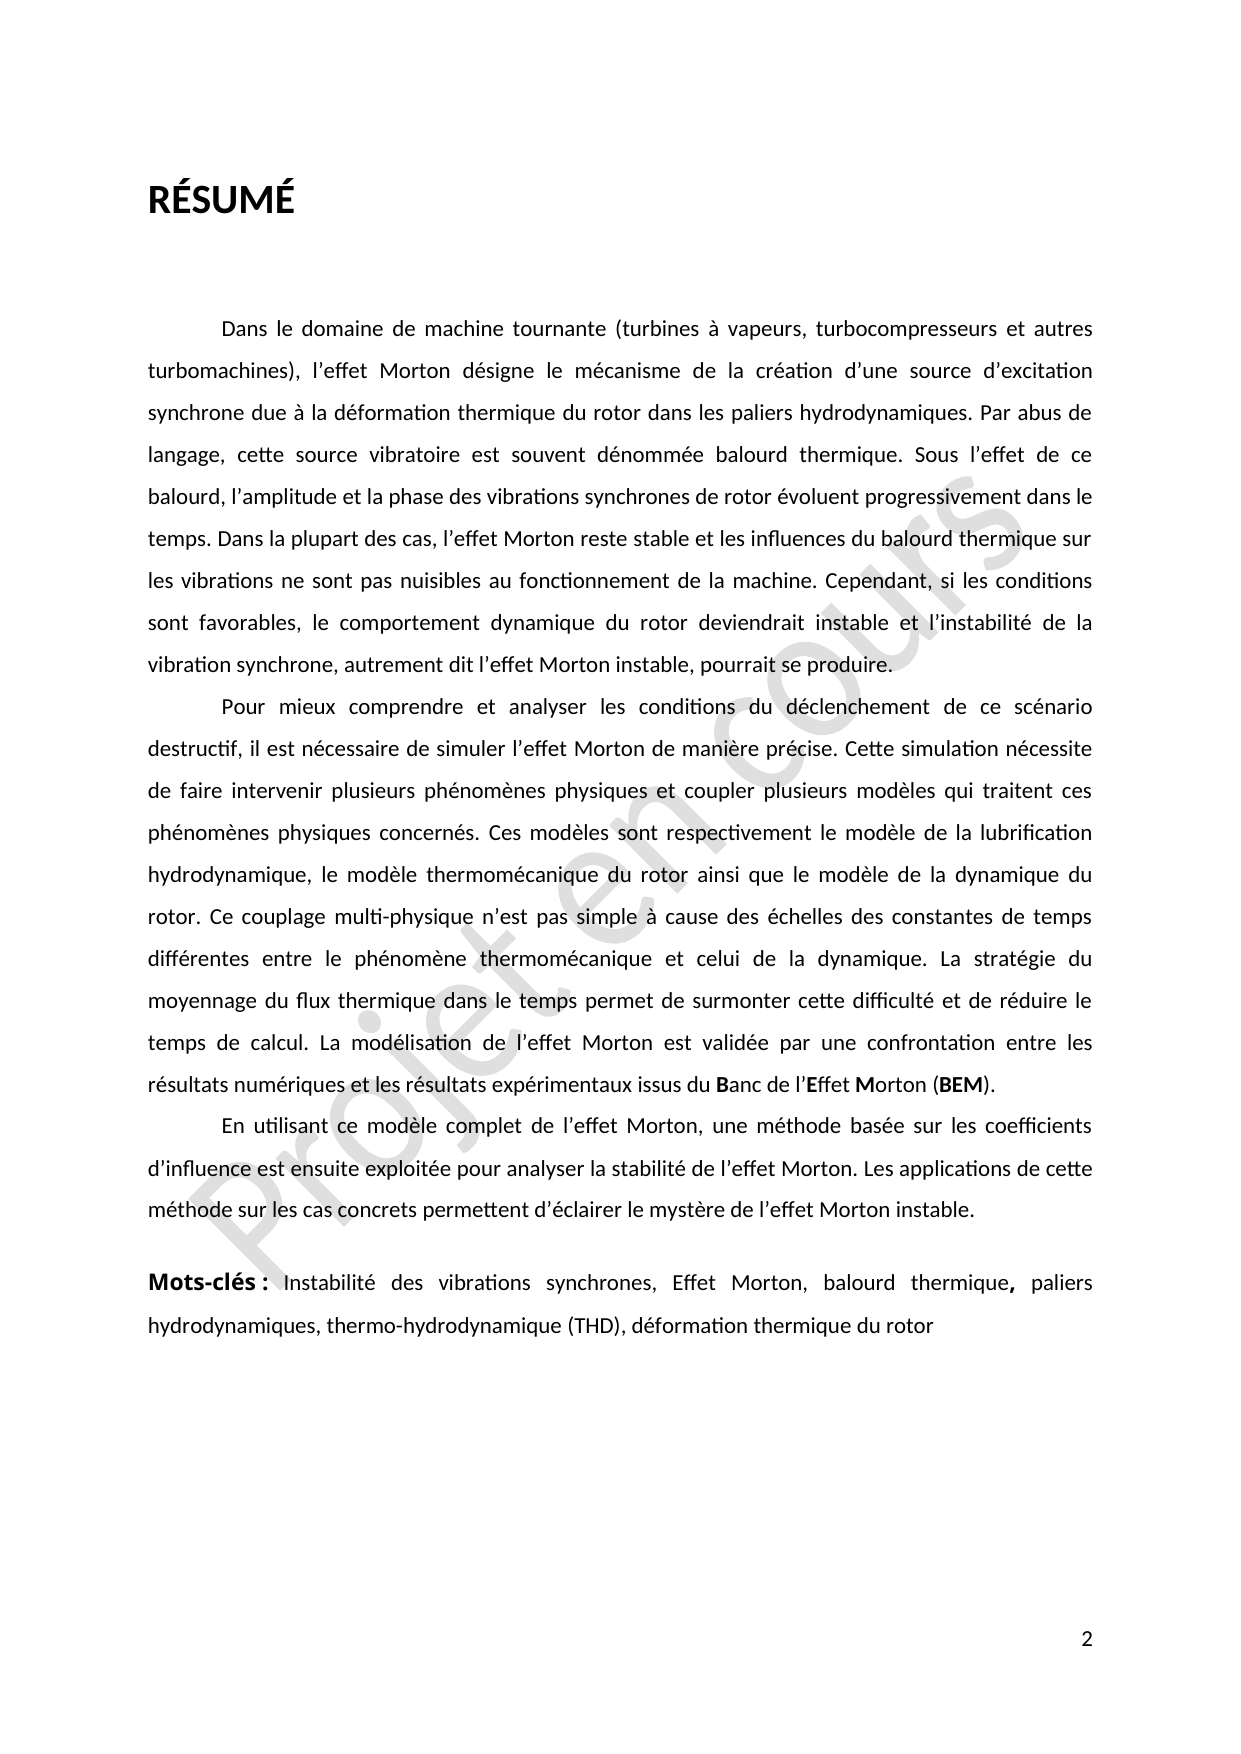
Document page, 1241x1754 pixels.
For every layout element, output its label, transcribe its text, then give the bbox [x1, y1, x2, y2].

text Mots-clés : Instabilité des vibrations synchrones, Effet Morton, balourd thermique, paliers hydrodynamiques, thermo-hydrodynamique (THD), déformation thermique du rotor [148, 1266, 1093, 1339]
text Pour mieux comprendre et analyser les conditions du déclenchement de ce scénario destructif, il est nécessaire de simuler l’effet Morton de manière précise. Cette simulation nécessite de faire intervenir plusieurs phénomènes physiques et coupler plusieurs modèles qui traitent ces phénomènes physiques concernés. Ces modèles sont respectivement le modèle de la lubrification hydrodynamique, le modèle thermomécanique du rotor ainsi que le modèle de la dynamique du rotor. Ce couplage multi-physique n’est pas simple à cause des échelles des constantes de temps différentes entre le phénomène thermomécanique et celui de la dynamique. La stratégie du moyennage du flux thermique dans le temps permet de surmonter cette difficulté et de réduire le temps de calcul. La modélisation de l’effet Morton est validée par une confrontation entre les résultats numériques et les résultats expérimentaux issus du Banc de l’Effet Morton (BEM). [148, 692, 1093, 1098]
text En utilisant ce modèle complet de l’effet Morton, une méthode basée sur les coefficients d’influence est ensuite exploitée pour analyser la stabilité de l’effet Morton. Les applications de cette méthode sur les cas concrets permettent d’éclairer le mystère de l’effet Morton instable. [148, 1112, 1093, 1224]
text Dans le domaine de machine tournante (turbines à vapeurs, turbocompresseurs et autres turbomachines), l’effet Morton désigne le mécanisme de la création d’une source d’excitation synchrone due à la déformation thermique du rotor dans les paliers hydrodynamiques. Par abus de langage, cette source vibratoire est souvent dénommée balourd thermique. Sous l’effet de ce balourd, l’amplitude et la phase des vibrations synchrones de rotor évoluent progressivement dans le temps. Dans la plupart des cas, l’effet Morton reste stable et les influences du balourd thermique sur les vibrations ne sont pas nuisibles au fonctionnement de la machine. Cependant, si les conditions sont favorables, le comportement dynamique du rotor deviendrait instable et l’instabilité de la vibration synchrone, autrement dit l’effet Morton instable, pourrait se produire. [148, 314, 1093, 678]
subtitle Résumé [148, 173, 1093, 223]
